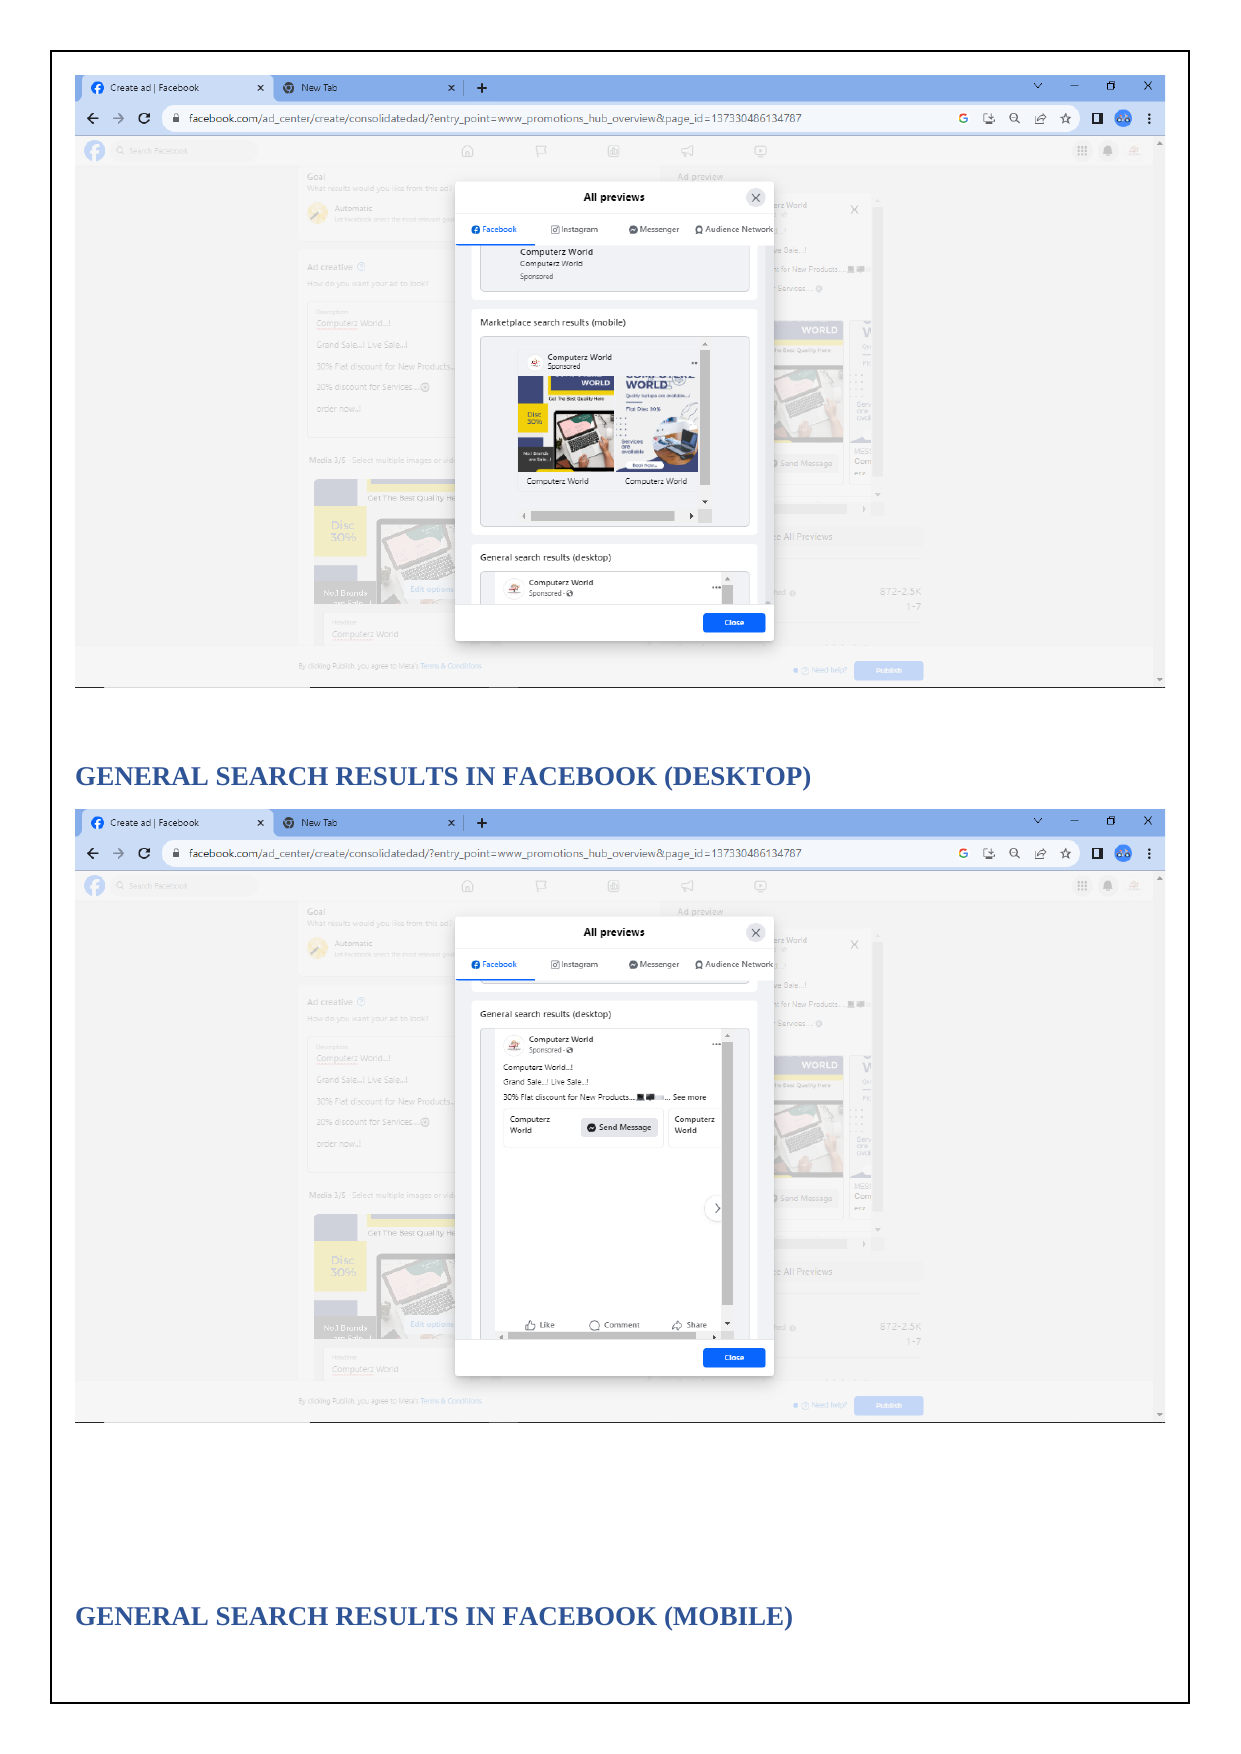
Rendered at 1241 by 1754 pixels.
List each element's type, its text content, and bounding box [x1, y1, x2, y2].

picture [75, 75, 1166, 688]
text GENERAL SEARCH RESULTS IN FACEBOOK (MOBILE) [75, 1600, 1165, 1631]
picture [75, 809, 1166, 1423]
text GENERAL SEARCH RESULTS IN FACEBOOK (DESKTOP) [75, 759, 1165, 791]
